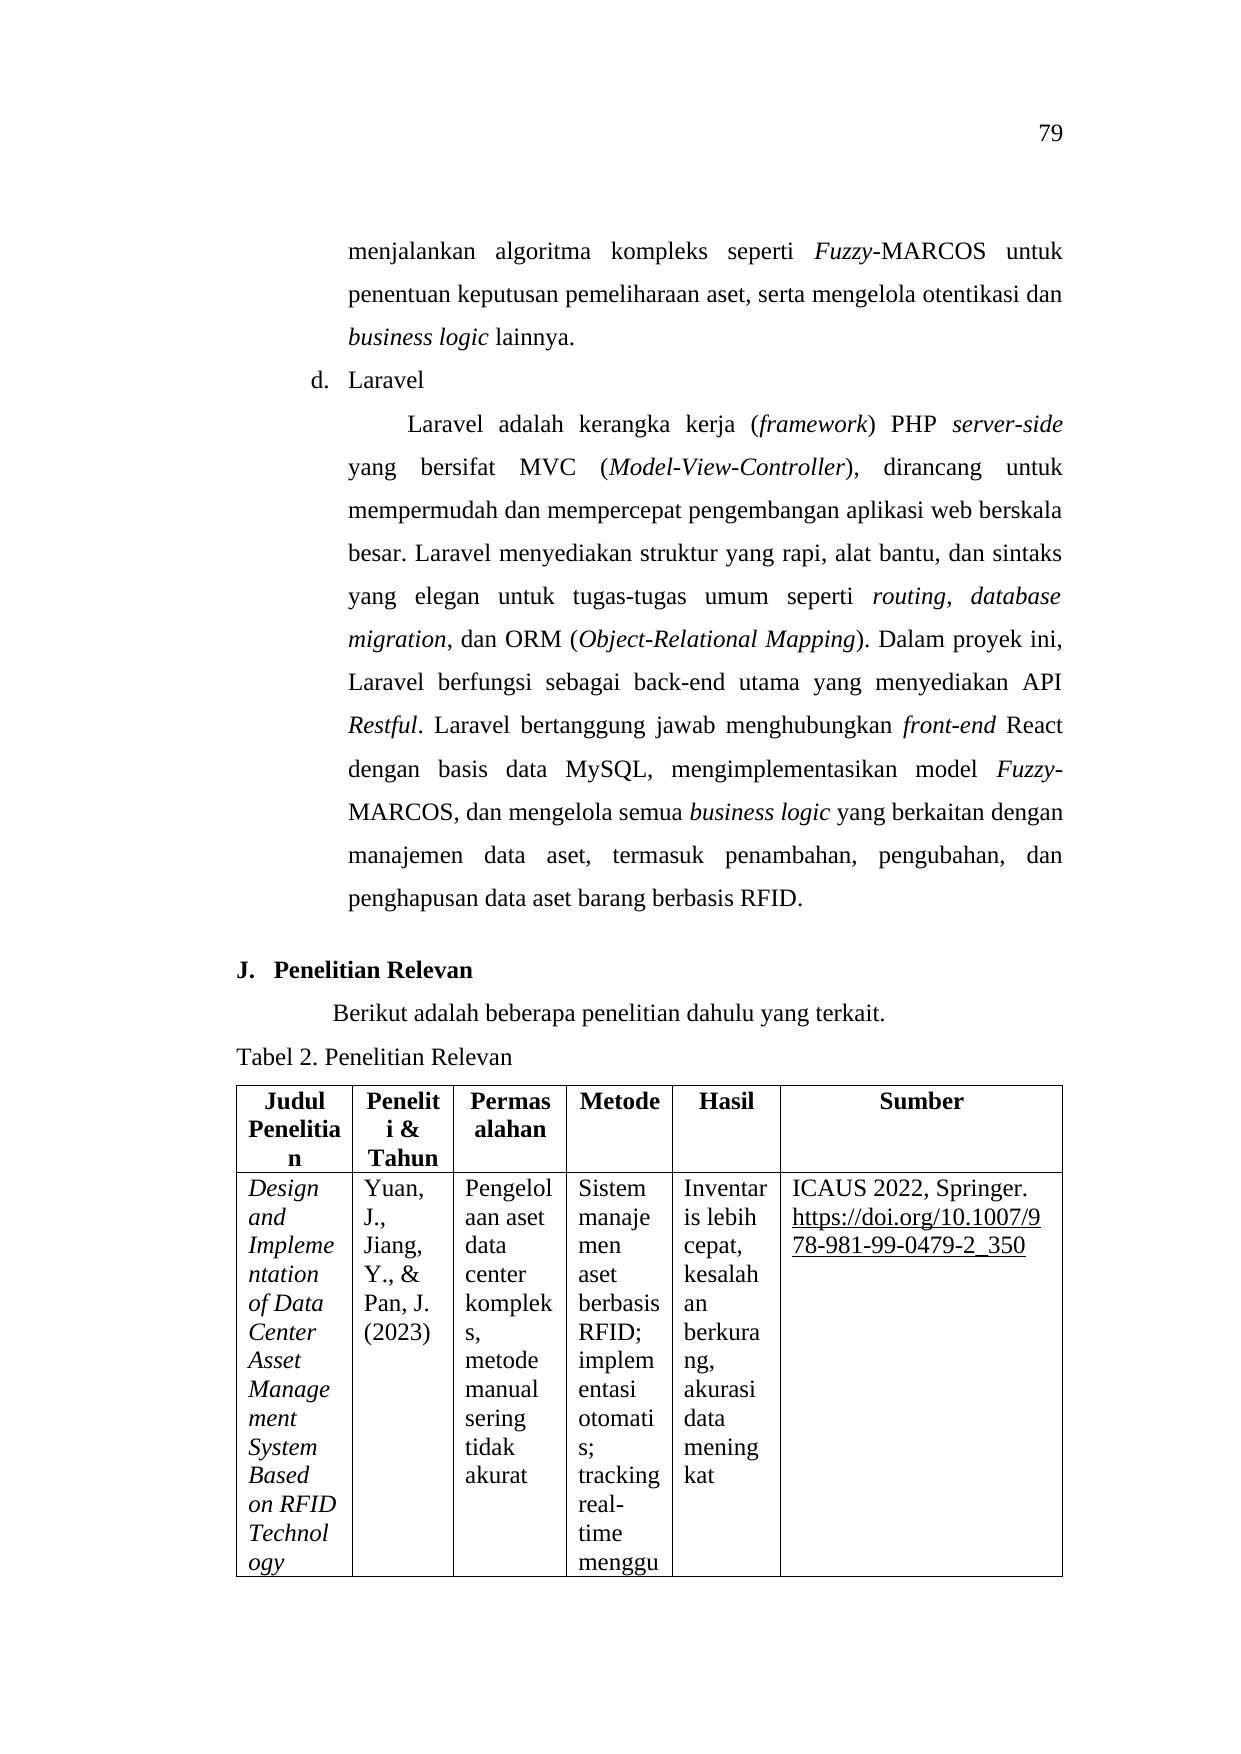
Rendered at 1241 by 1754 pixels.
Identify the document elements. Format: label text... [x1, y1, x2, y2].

text Berikut adalah beberapa penelitian dahulu yang terkait. [273, 998, 1063, 1027]
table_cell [237, 1173, 352, 1576]
subtitle Penelitian Relevan [236, 955, 1063, 984]
table_header Metode [567, 1086, 672, 1172]
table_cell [353, 1173, 453, 1576]
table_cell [454, 1173, 566, 1576]
table_header Hasil [673, 1086, 780, 1172]
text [348, 236, 1063, 351]
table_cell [781, 1173, 1062, 1576]
table_header Sumber [781, 1086, 1062, 1172]
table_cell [567, 1173, 672, 1576]
table_header Judul Penelitian [237, 1086, 352, 1172]
table_header Permasalahan [454, 1086, 566, 1172]
text Laravel adalah kerangka kerja (framework) PHP server-side yang bersifat MVC (Model-View-Controller), dirancang untuk mempermudah dan mempercepat pengembangan aplikasi web berskala besar. Laravel menyediakan struktur yang rapi, alat bantu, dan sintaks yang elegan untuk tugas-tugas umum seperti routing, database migration, dan ORM (Object-Relational Mapping). Dalam proyek ini, Laravel berfungsi sebagai back-end utama yang menyediakan API Restful. Laravel bertanggung jawab menghubungkan front-end React dengan basis data MySQL, mengimplementasikan model Fuzzy-MARCOS, dan mengelola semua business logic yang berkaitan dengan manajemen data aset, termasuk penambahan, pengubahan, dan penghapusan data aset barang berbasis RFID. [348, 409, 1063, 912]
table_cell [673, 1173, 780, 1576]
text Tabel 2. Penelitian Relevan [236, 1042, 1063, 1070]
table_header Peneliti & Tahun [353, 1086, 453, 1172]
list Laravel [311, 366, 1063, 394]
